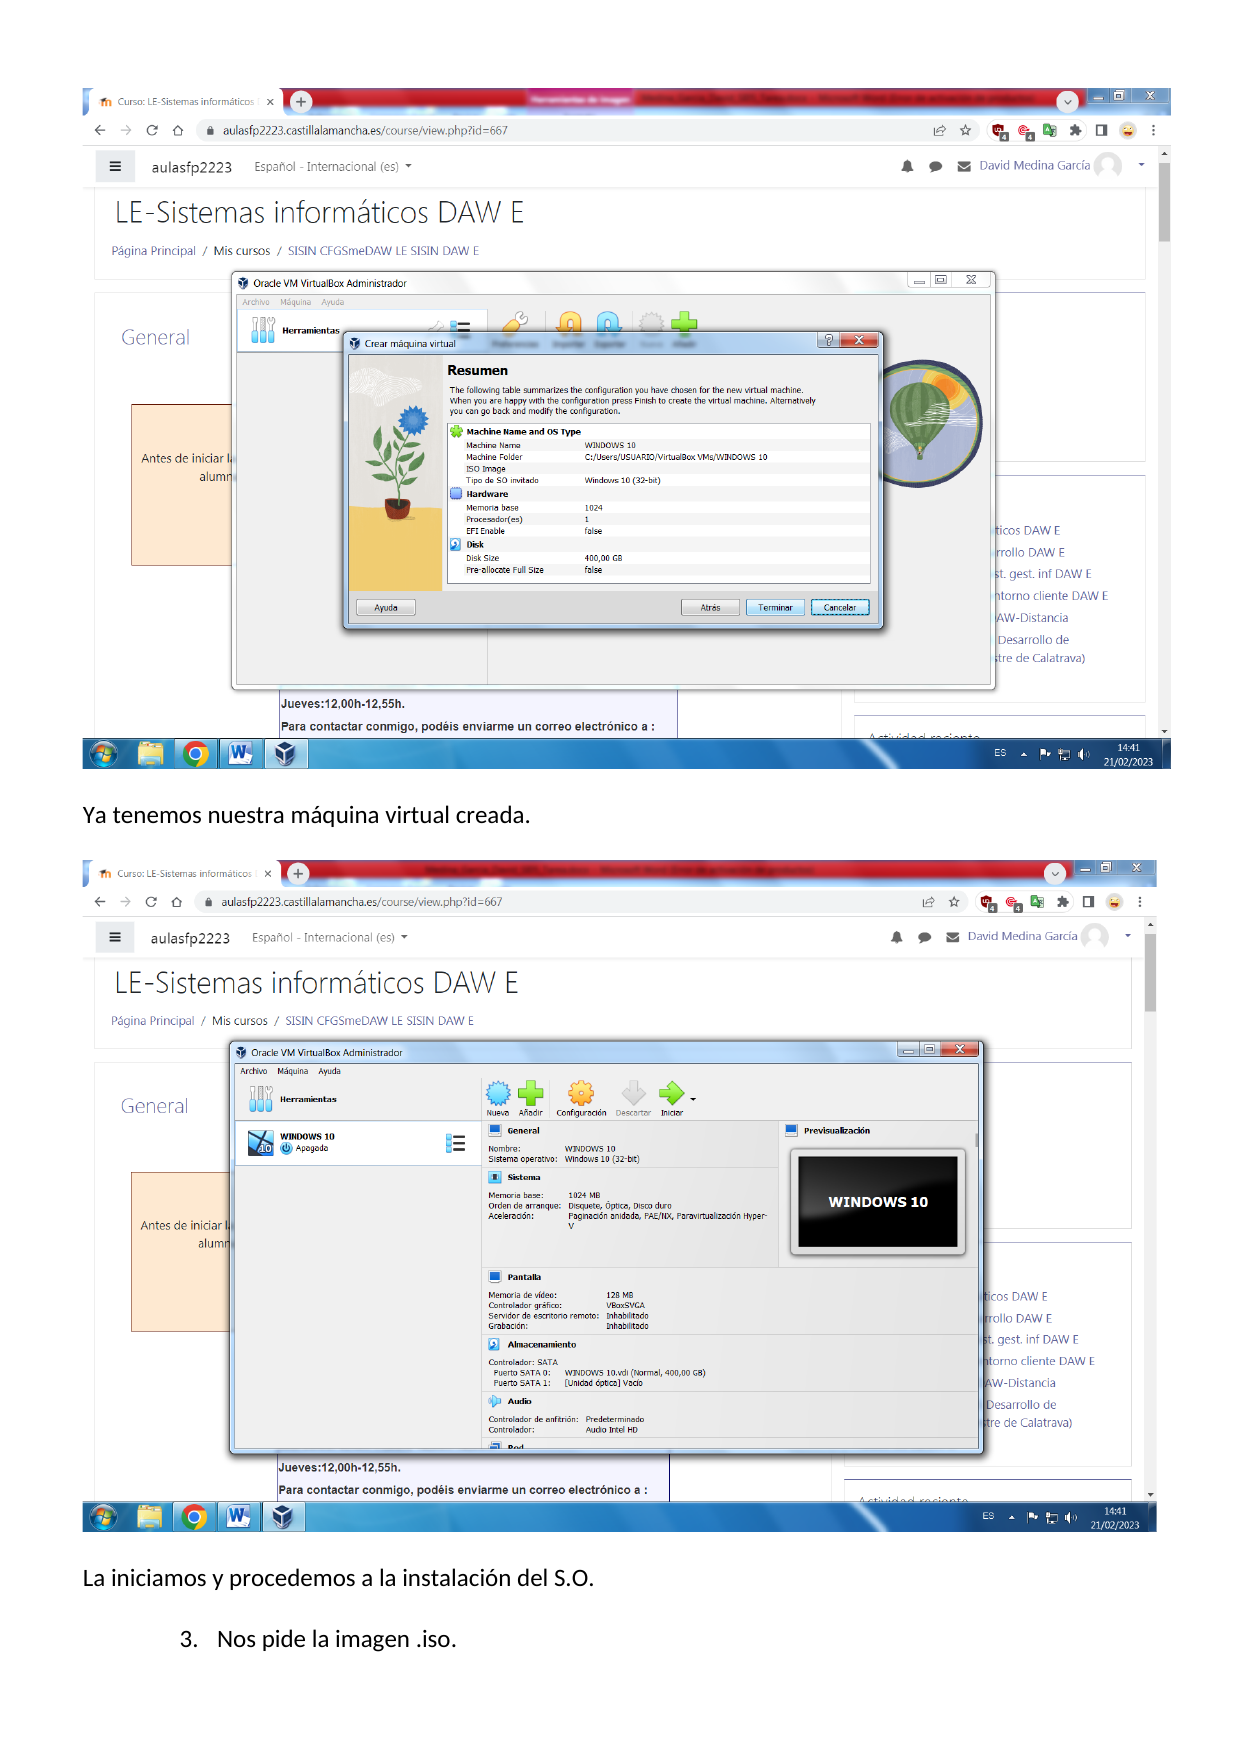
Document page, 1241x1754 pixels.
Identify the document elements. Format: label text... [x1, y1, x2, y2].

list Ya tenemos nuestra máquina virtual creada. [83, 799, 1098, 830]
list Nos pide la imagen .iso. [179, 1623, 1098, 1654]
picture [82, 860, 1157, 1532]
list La iniciamos y procedemos a la instalación del S.O. [83, 1562, 1098, 1593]
picture [82, 88, 1171, 769]
